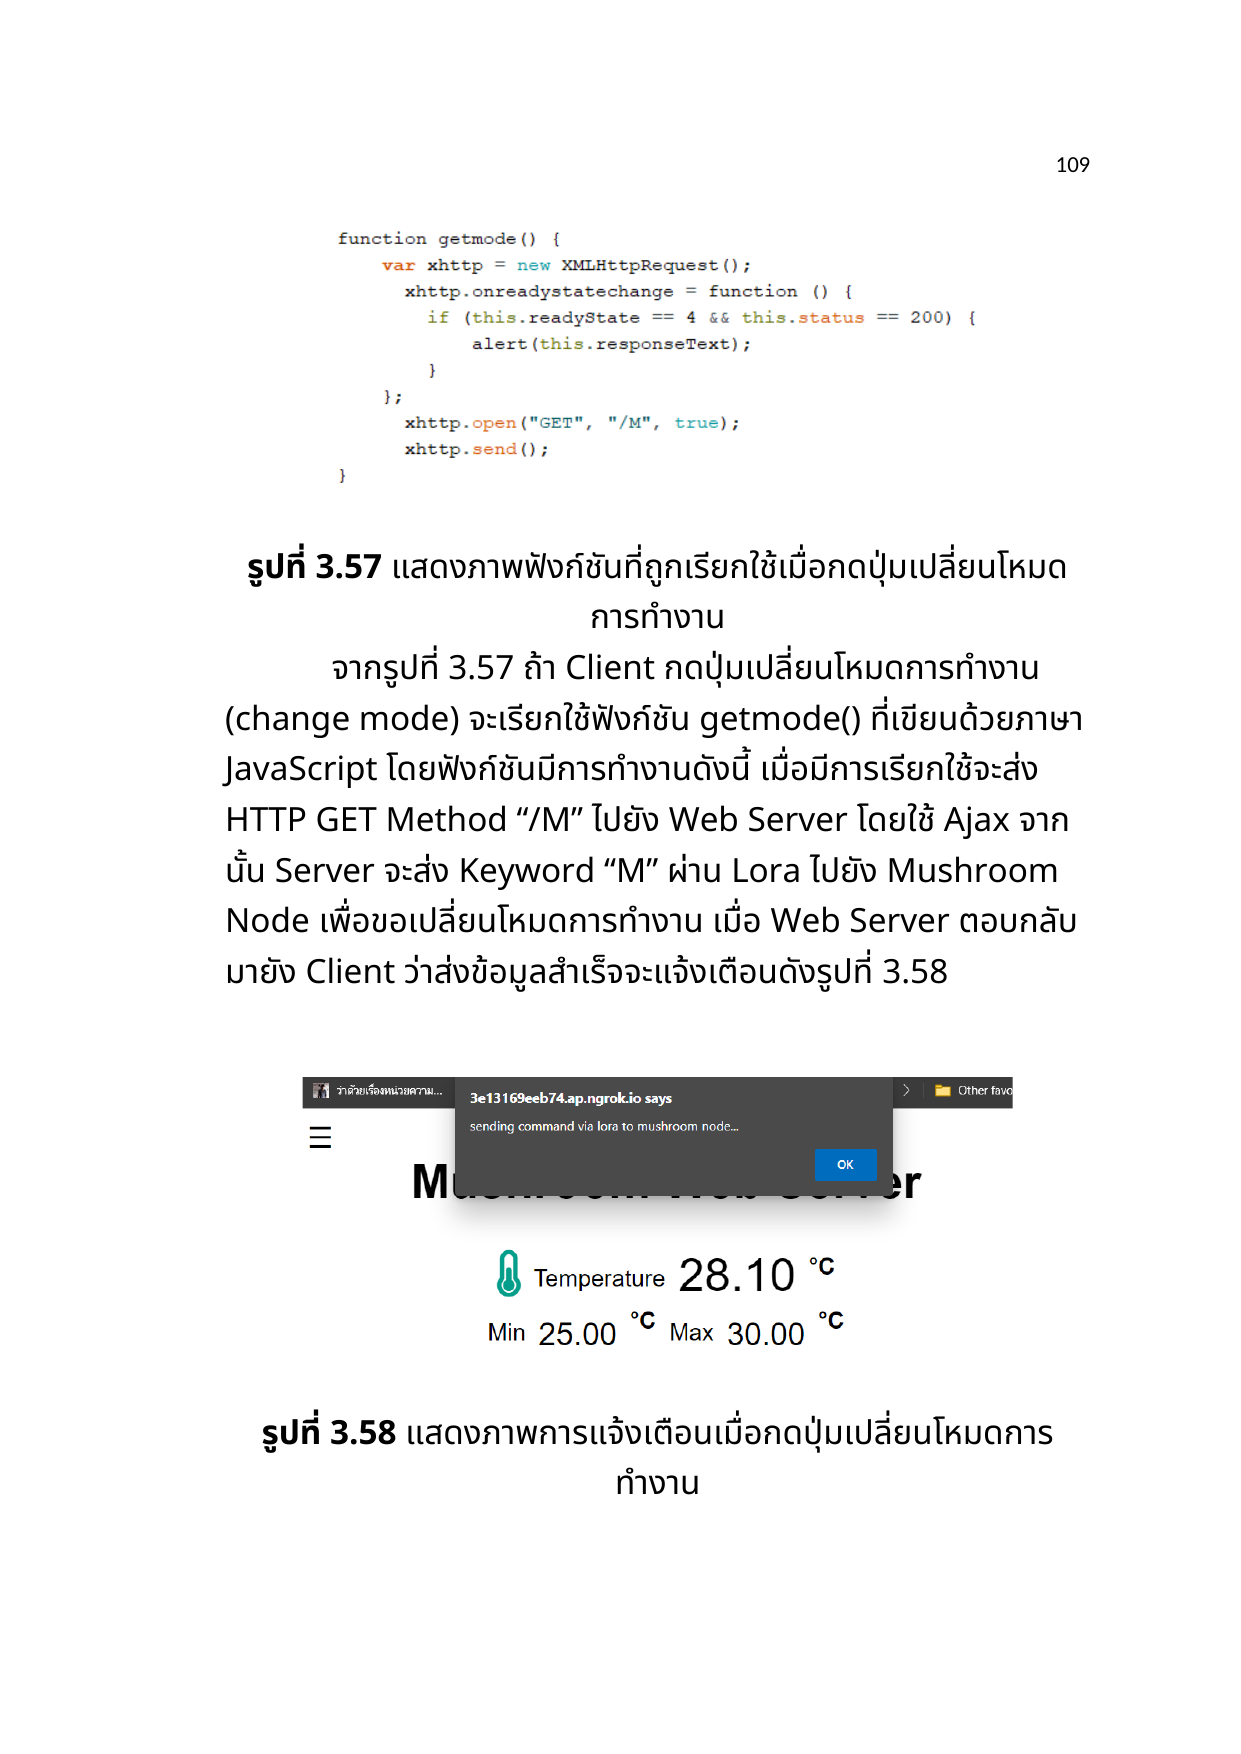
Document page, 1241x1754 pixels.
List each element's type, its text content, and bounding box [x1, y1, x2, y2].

table_header รูปที่ 3.58 แสดงภาพการแจ้งเตือนเมื่อกดปุ่มเปลี่ยนโหมดการทำงาน [225, 1077, 1090, 1510]
picture [327, 225, 989, 498]
text จากรูปที่ 3.57 ถ้า Client กดปุ่มเปลี่ยนโหมดการทำงาน (change mode) จะเรียกใช้ฟังก์ชัน getmode() ที่เขียนด้วยภาษา JavaScript โดยฟังก์ชันมีการทำงานดังนี้ เมื่อมีการเรียกใช้จะส่ง HTTP GET Method “/M” ไปยัง Web Server โดยใช้ Ajax จากนั้น Server จะส่ง Keyword “M” ผ่าน Lora ไปยัง Mushroom Node เพื่อขอเปลี่ยนโหมดการทำงาน เมื่อ Web Server ตอบกลับมายัง Client ว่าส่งข้อมูลสำเร็จจะแจ้งเตือนดังรูปที่ 3.58 [225, 644, 1090, 998]
picture [302, 1077, 1013, 1364]
table_header รูปที่ 3.57 แสดงภาพฟังก์ชันที่ถูกเรียกใช้เมื่อกดปุ่มเปลี่ยนโหมดการทำงาน [225, 225, 1090, 644]
